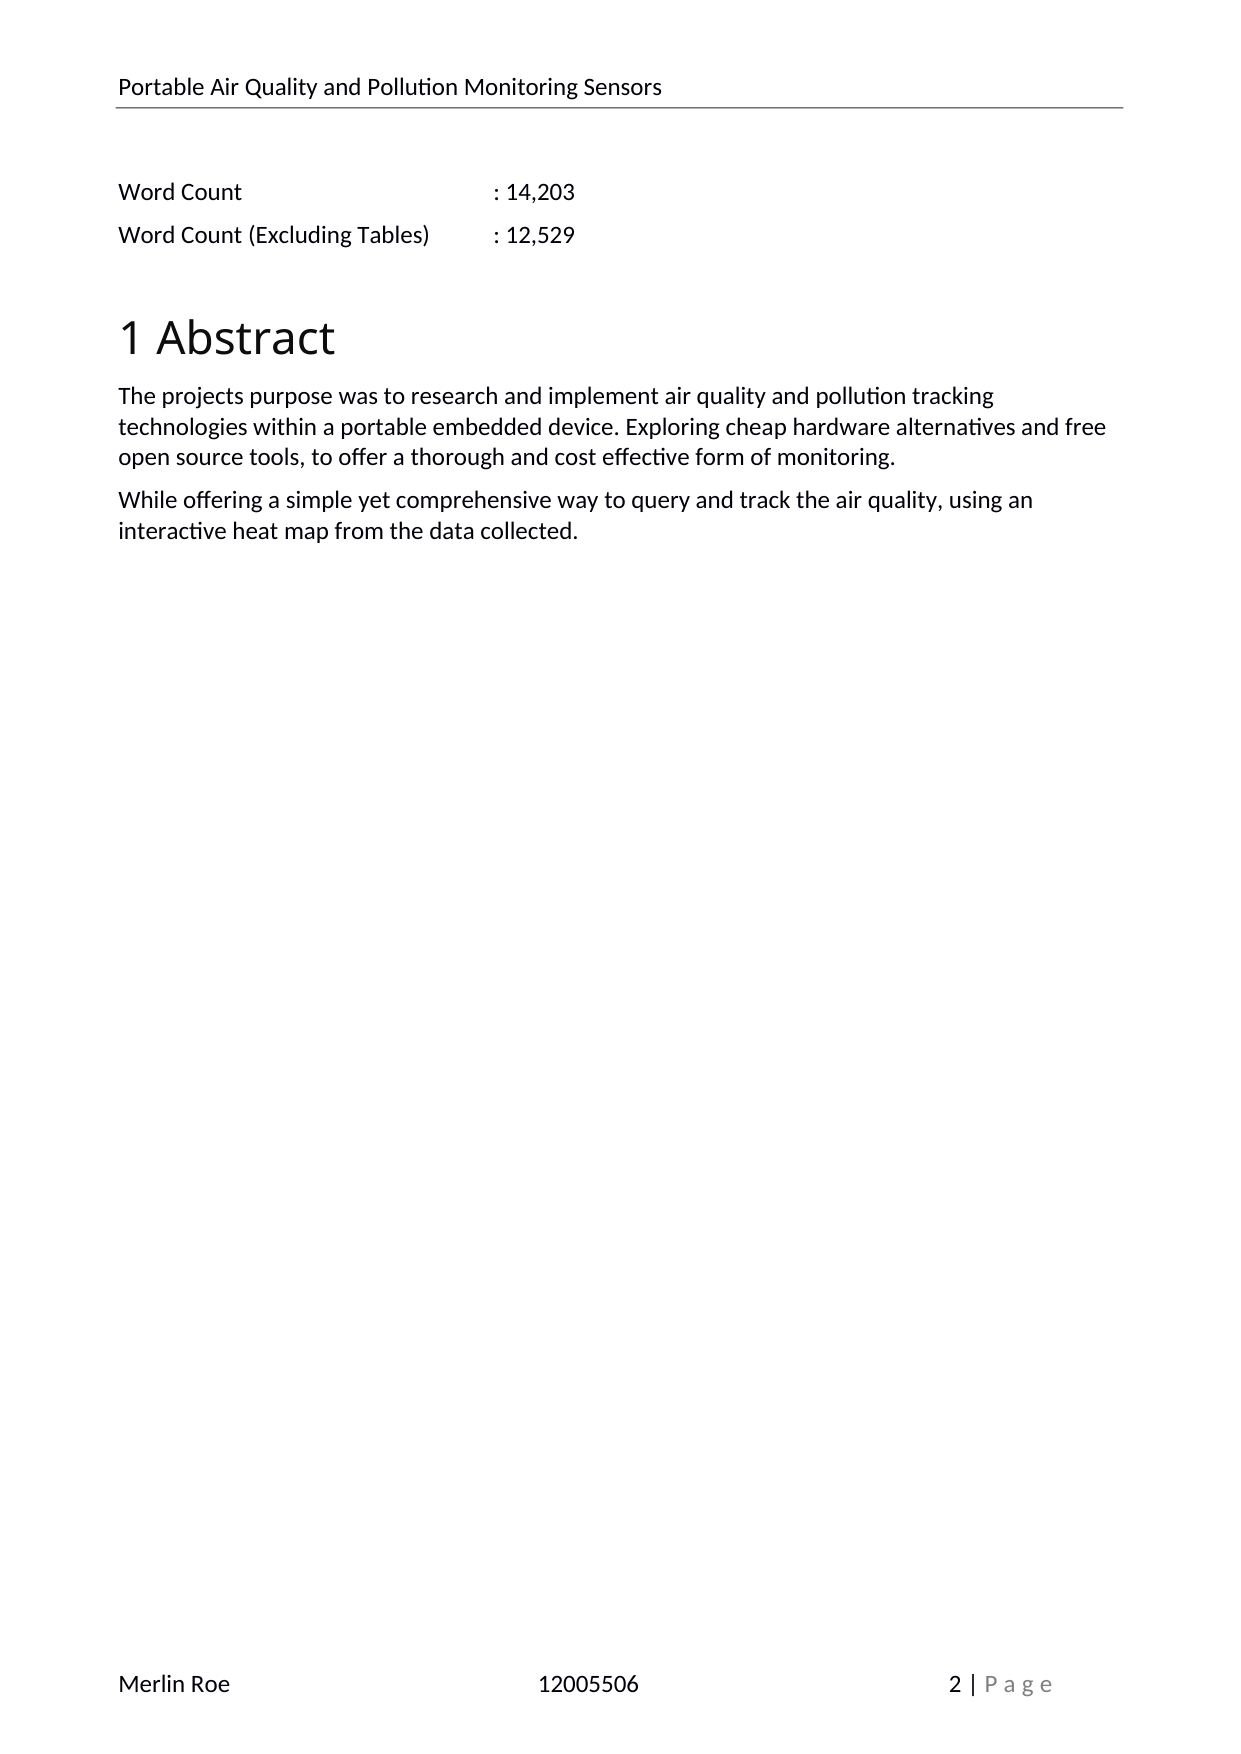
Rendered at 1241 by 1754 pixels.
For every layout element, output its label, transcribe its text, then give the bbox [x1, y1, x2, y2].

subtitle Abstract [118, 305, 1123, 368]
text The projects purpose was to research and implement air quality and pollution tracking technologies within a portable embedded device. Exploring cheap hardware alternatives and free open source tools, to offer a thorough and cost effective form of monitoring. [118, 380, 1123, 472]
text Word Count (Excluding Tables) : 12,529 [118, 219, 1123, 250]
text While offering a simple yet comprehensive way to query and track the air quality, using an interactive heat map from the data collected. [118, 484, 1123, 545]
text Word Count : 14,203 [118, 176, 1123, 207]
